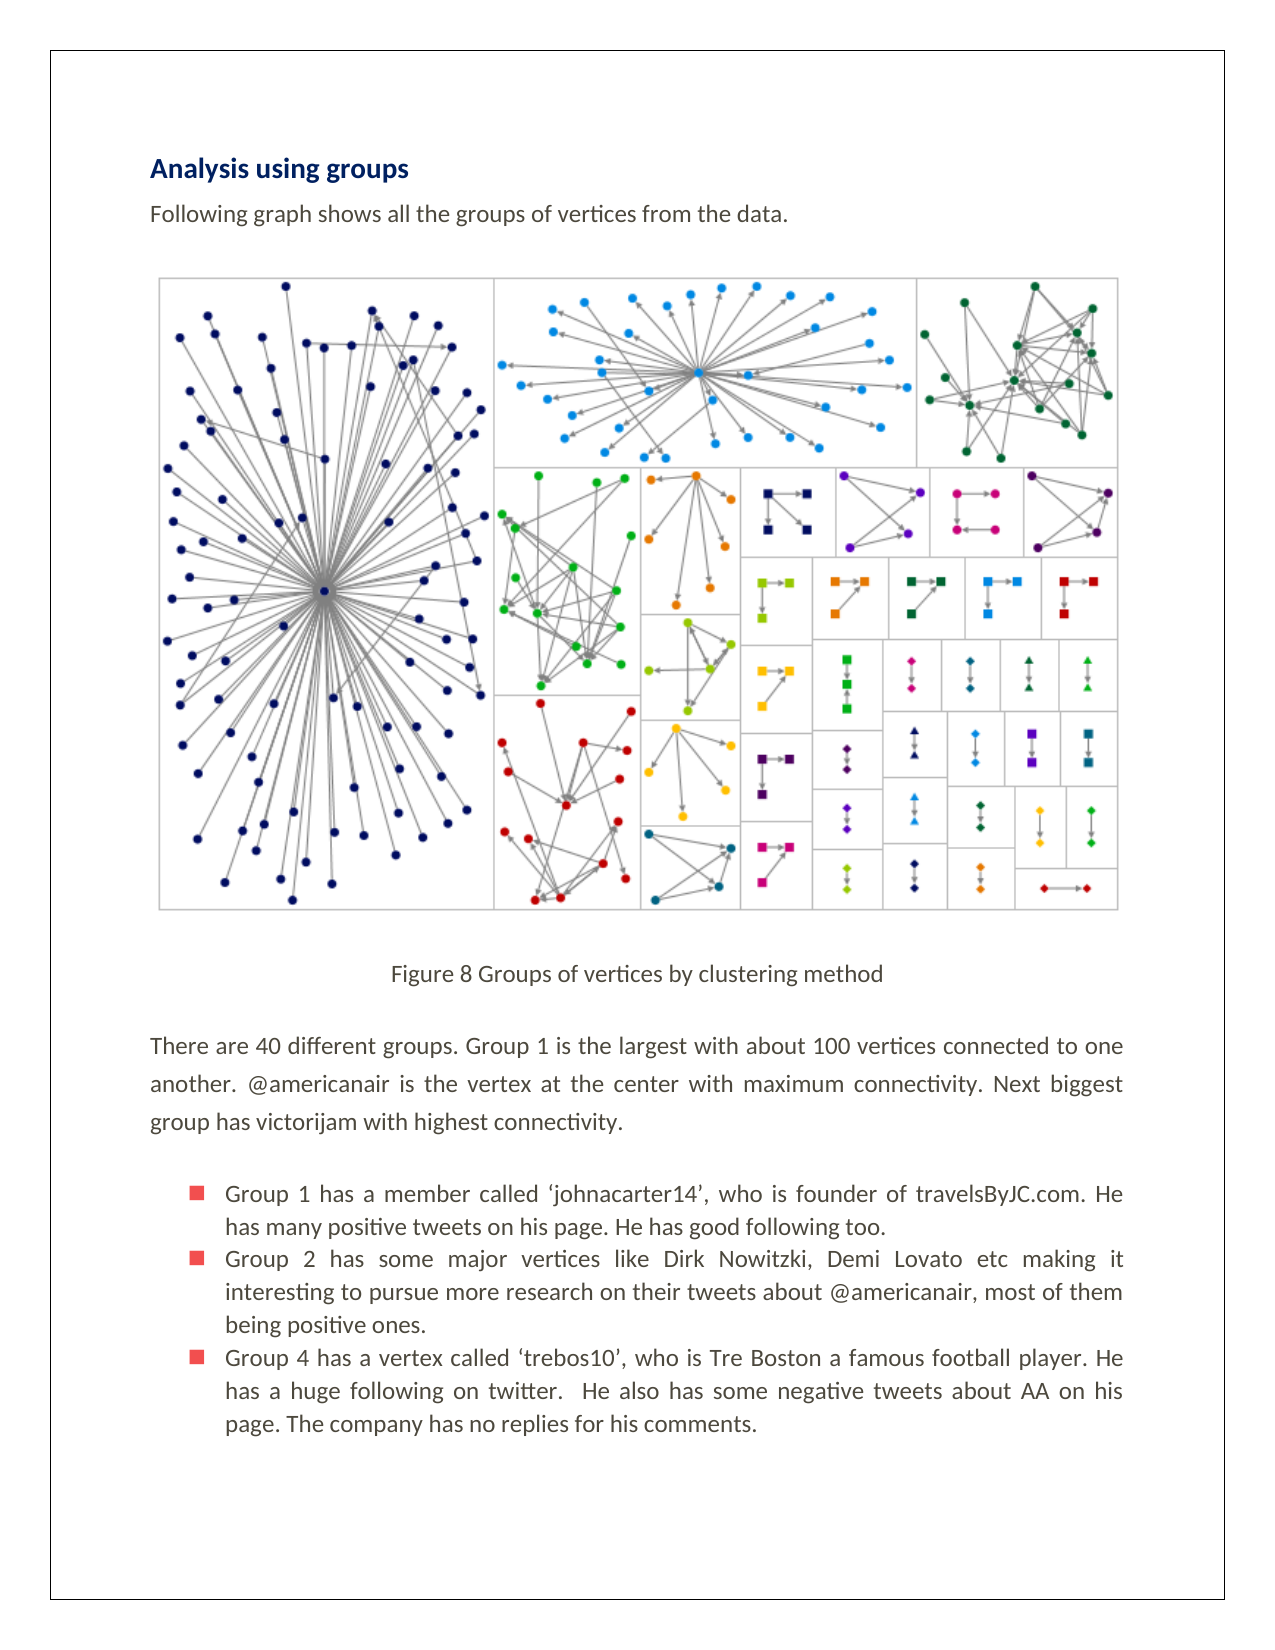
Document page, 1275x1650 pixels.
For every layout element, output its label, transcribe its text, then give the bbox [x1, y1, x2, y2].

text Following graph shows all the groups of vertices from the data. [150, 198, 1125, 229]
list Group 2 has some major vertices like Dirk Nowitzki, Demi Lovato etc making it interesting to pursue more research on their tweets about @americanair, most of them being positive ones. [187, 1244, 1125, 1340]
text Figure 8 Groups of vertices by clustering method [150, 959, 1125, 989]
picture [150, 269, 1125, 918]
text There are 40 different groups. Group 1 is the largest with about 100 vertices connected to one another. @americanair is the vertex at the center with maximum connectivity. Next biggest group has victorijam with highest connectivity. [150, 1030, 1125, 1137]
subtitle Analysis using groups [150, 150, 1125, 186]
list Group 1 has a member called ‘johnacarter14’, who is founder of travelsByJC.com. He has many positive tweets on his page. He has good following too. [187, 1178, 1125, 1241]
list Group 4 has a vertex called ‘trebos10’, who is Tre Boston a famous football player. He has a huge following on twitter. He also has some negative tweets about AA on his page. The company has no replies for his comments. [187, 1342, 1125, 1439]
